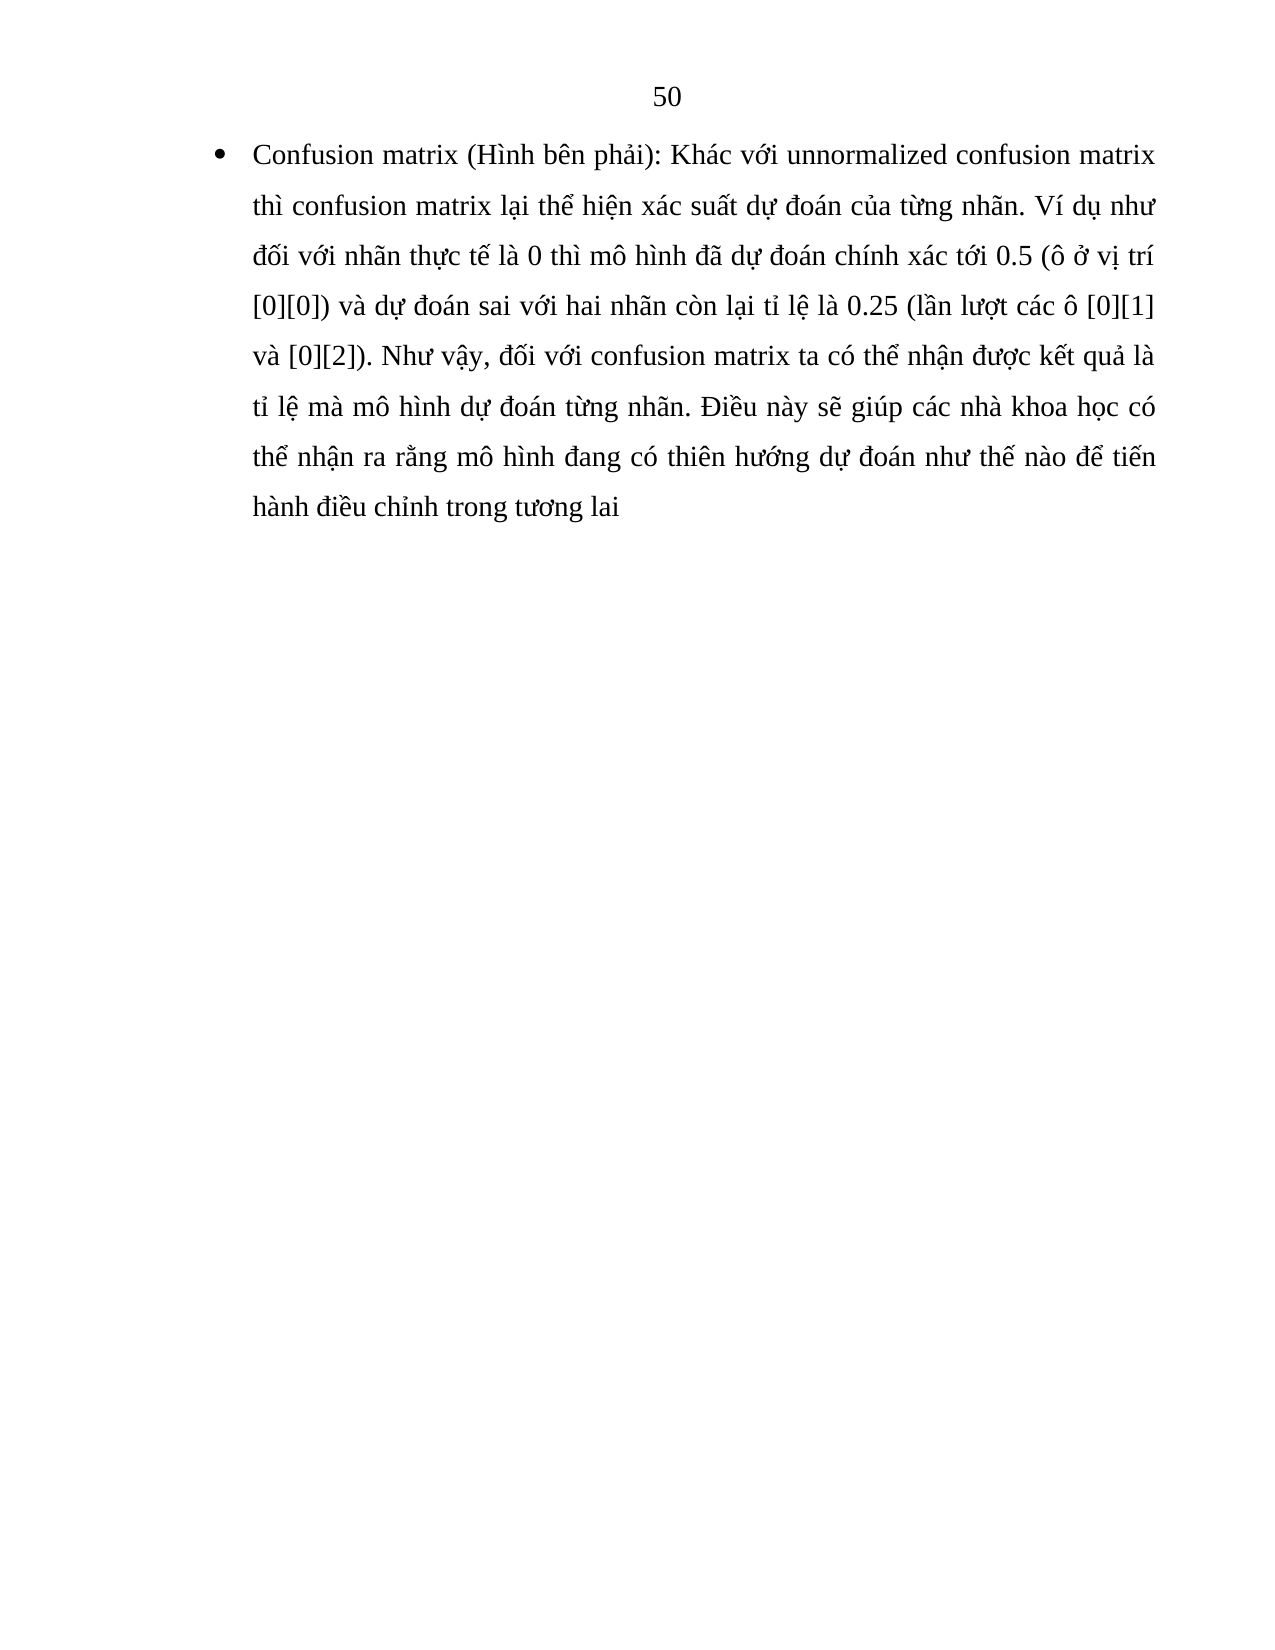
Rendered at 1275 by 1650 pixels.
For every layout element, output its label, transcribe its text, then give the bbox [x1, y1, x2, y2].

list Confusion matrix (Hình bên phải): Khác với unnormalized confusion matrix thì confusion matrix lại thể hiện xác suất dự đoán của từng nhãn. Ví dụ như đối với nhãn thực tế là 0 thì mô hình đã dự đoán chính xác tới 0.5 (ô ở vị trí [0][0]) và dự đoán sai với hai nhãn còn lại tỉ lệ là 0.25 (lần lượt các ô [0][1] và [0][2]). Như vậy, đối với confusion matrix ta có thể nhận được kết quả là tỉ lệ mà mô hình dự đoán từng nhãn. Điều này sẽ giúp các nhà khoa học có thể nhận ra rằng mô hình đang có thiên hướng dự đoán như thế nào để tiến hành điều chỉnh trong tương lai [215, 137, 1157, 523]
